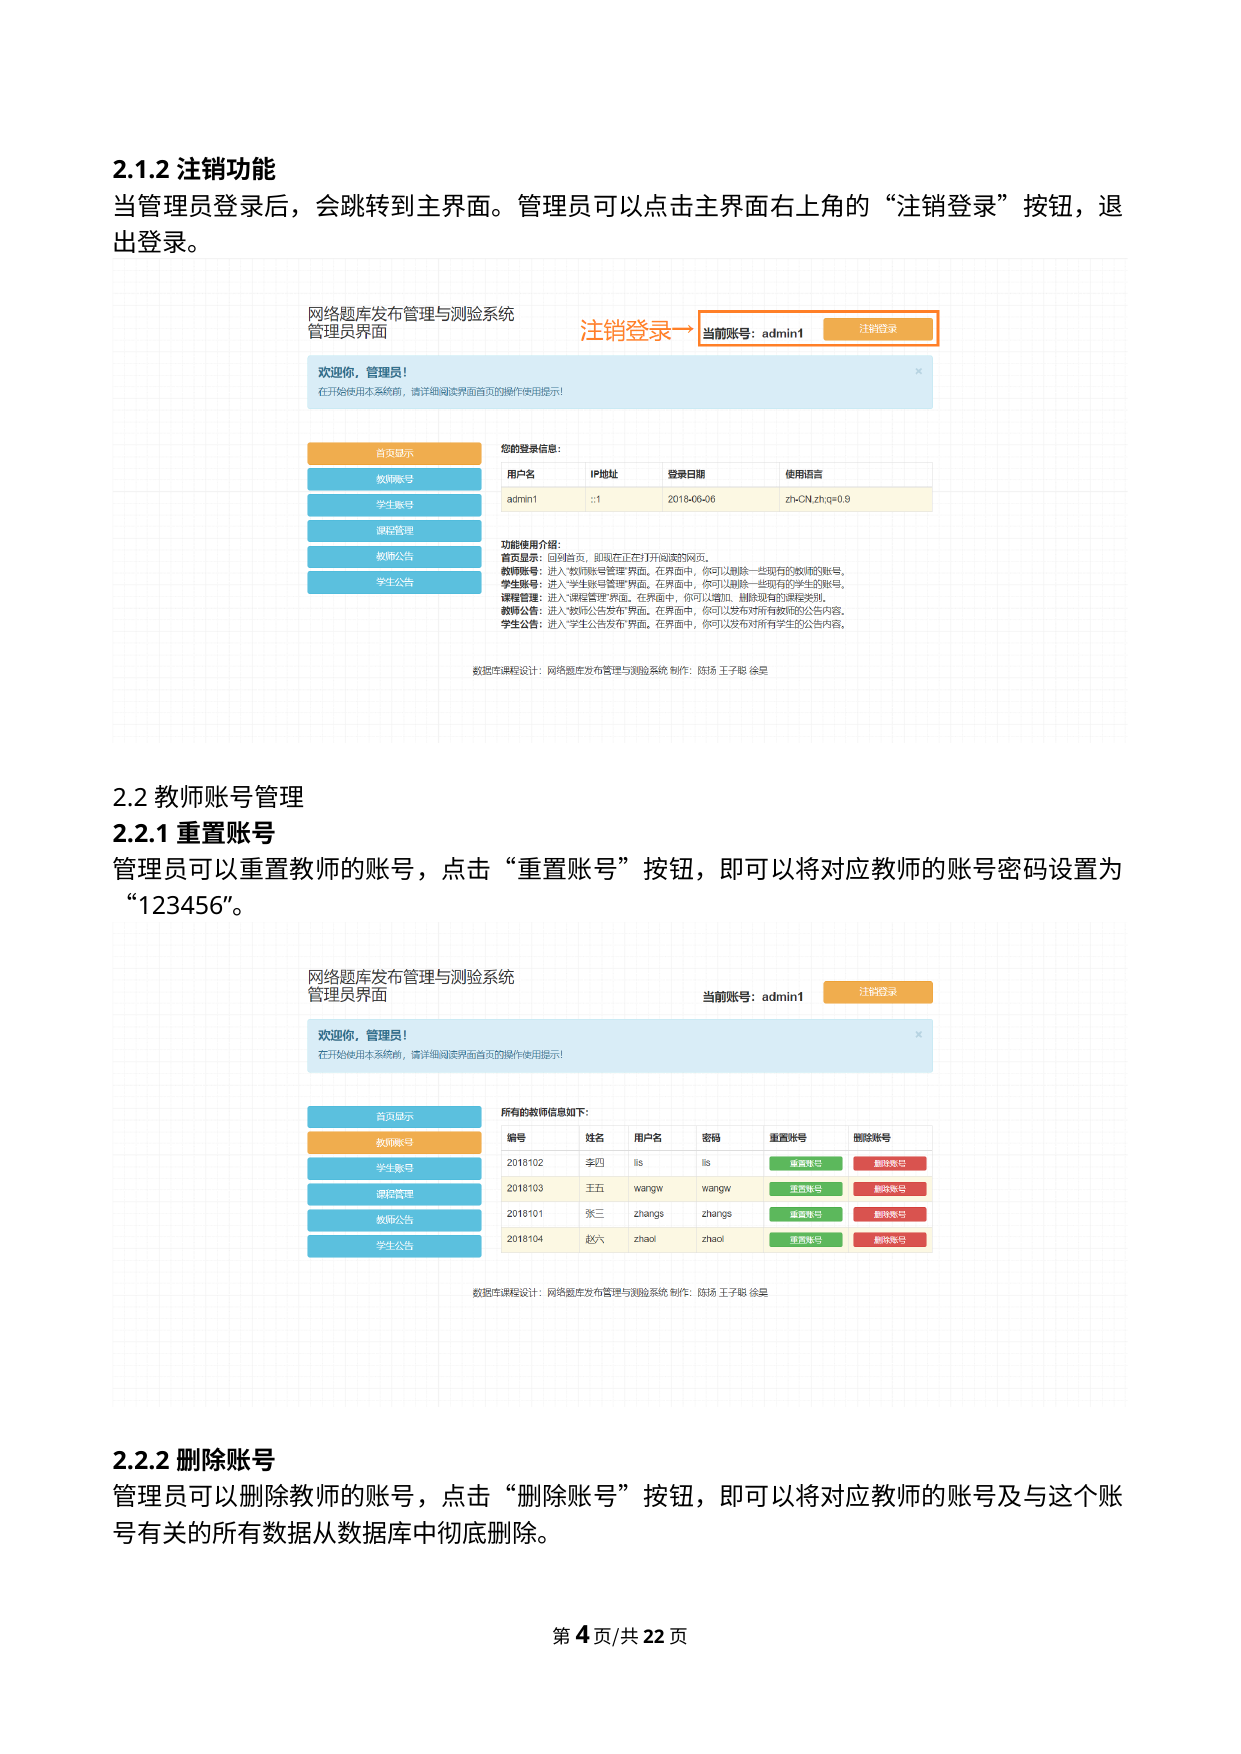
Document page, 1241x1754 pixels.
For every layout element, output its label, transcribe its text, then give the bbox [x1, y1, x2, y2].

text 管理员可以删除教师的账号，点击“删除账号”按钮，即可以将对应教师的账号及与这个账号有关的所有数据从数据库中彻底删除。 [112, 1477, 1128, 1549]
text 当管理员登录后，会跳转到主界面。管理员可以点击主界面右上角的“注销登录”按钮，退出登录。 [112, 186, 1128, 258]
text 2.1.2 注销功能 [112, 150, 1128, 186]
picture [112, 922, 1128, 1407]
text 2.2 教师账号管理 [112, 777, 1128, 813]
text 2.2.2 删除账号 [112, 1441, 1128, 1477]
text 管理员可以重置教师的账号，点击“重置账号”按钮，即可以将对应教师的账号密码设置为“123456”。 [112, 849, 1128, 922]
picture [112, 258, 1128, 743]
text 2.2.1 重置账号 [112, 813, 1128, 849]
